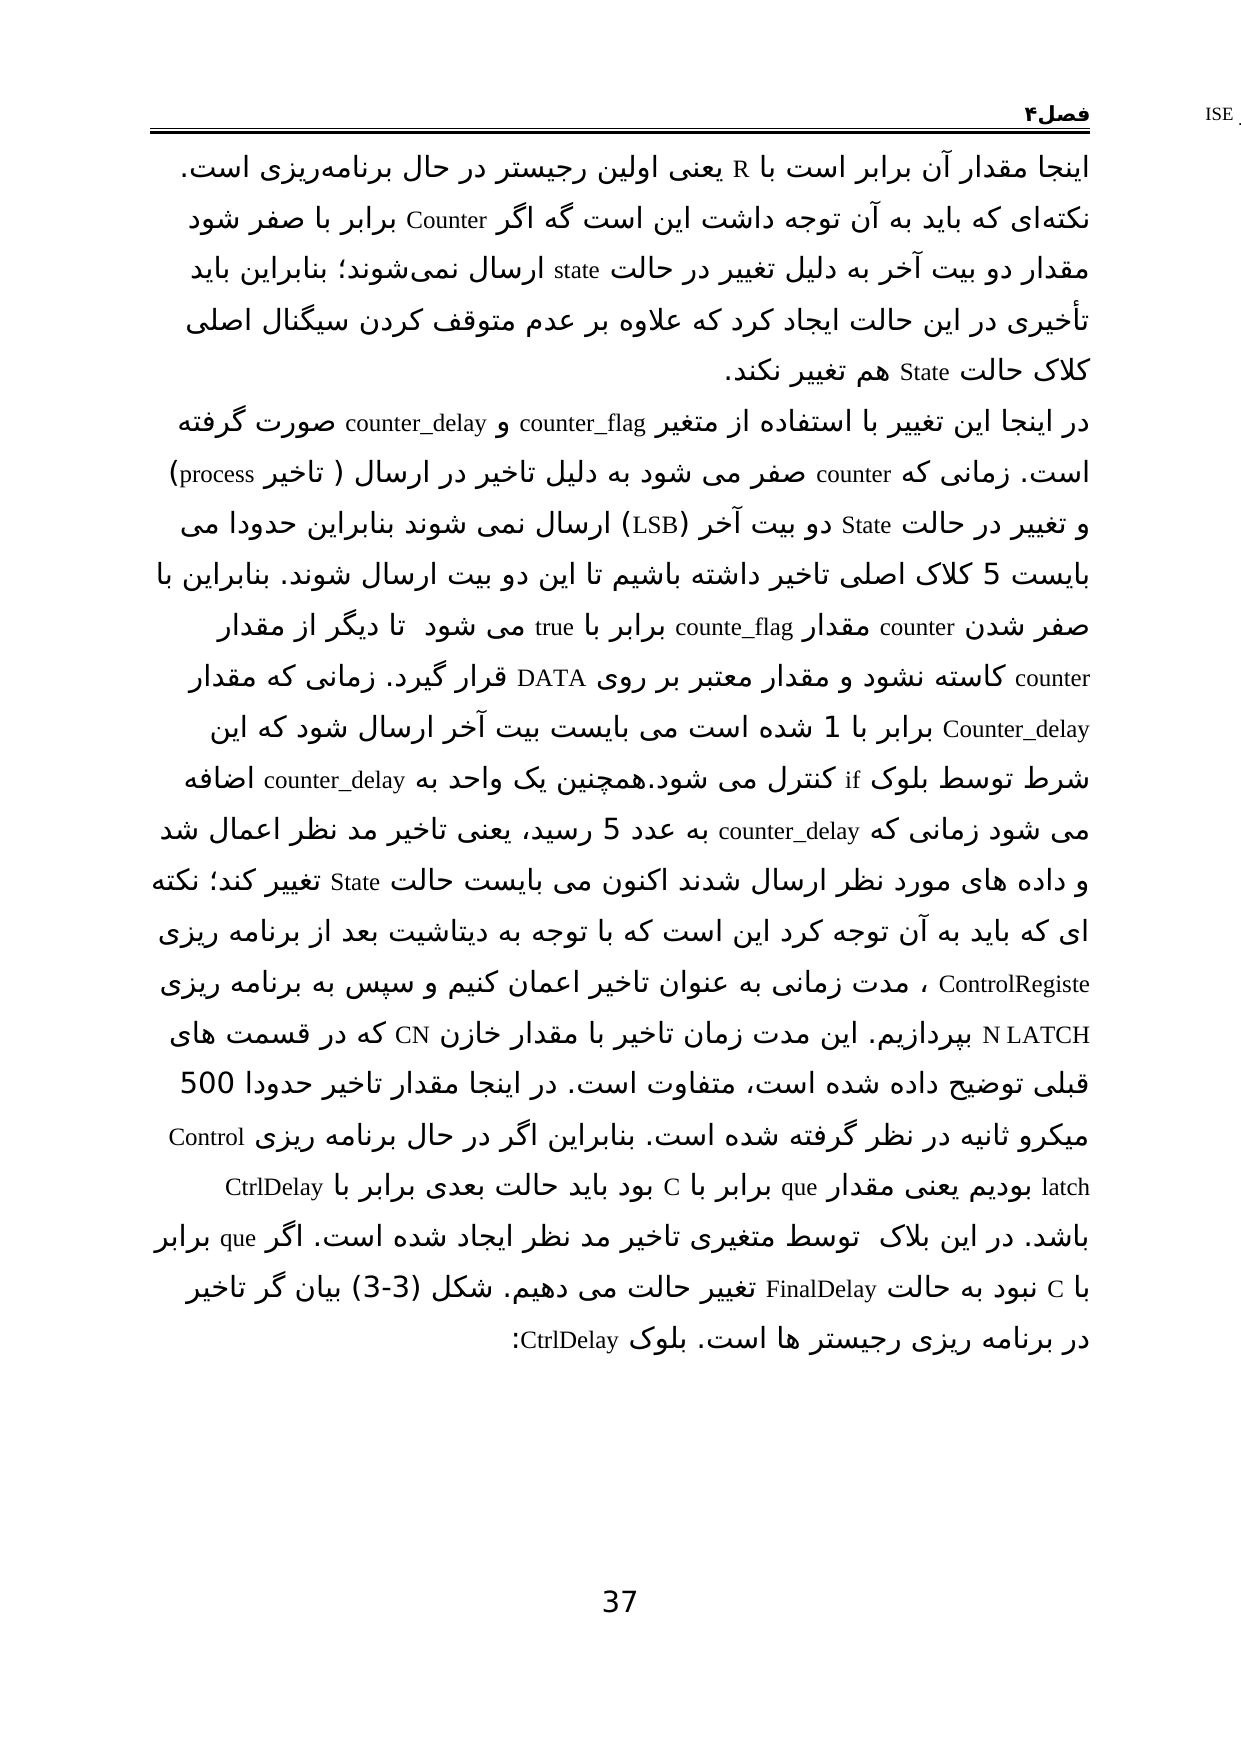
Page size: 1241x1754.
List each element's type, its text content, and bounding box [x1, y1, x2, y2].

text در اینجا این تغییر با استفاده از متغیر counter_flag و counter_delay صورت گرفته است. زمانی که counter صفر می شود به دلیل تاخیر در ارسال ( تاخیر process) و تغییر در حالت State دو بیت آخر (LSB) ارسال نمی شوند بنابراین حدودا می بایست 5 کلاک اصلی تاخیر داشته باشیم تا این دو بیت ارسال شوند. بنابراین با صفر شدن counter مقدار counte_flag برابر با true می شود تا دیگر از مقدار counter کاسته نشود و مقدار معتبر بر روی DATA قرار گیرد. زمانی که مقدار Counter_delay برابر با 1 شده است می بایست بیت آخر ارسال شود که این شرط توسط بلوک if کنترل می شود.همچنین یک واحد به counter_delay اضافه می شود زمانی که counter_delay به عدد 5 رسید، یعنی تاخیر مد نظر اعمال شد و داده های مورد نظر ارسال شدند اکنون می بایست حالت State تغییر کند؛ نکته ای که باید به آن توجه کرد این است که با توجه به دیتاشیت بعد از برنامه ریزی ControlRegiste ، مدت زمانی به عنوان تاخیر اعمان کنیم و سپس به برنامه ریزی N LATCH بپردازیم. این مدت زمان تاخیر با مقدار خازن CN که در قسمت های قبلی توضیح داده شده است، متفاوت است. در اینجا مقدار تاخیر حدودا 500 میکرو ثانیه در نظر گرفته شده است. بنابراین اگر در حال برنامه ریزی Control latch بودیم یعنی مقدار que برابر با C بود باید حالت بعدی برابر با CtrlDelay باشد. در این بلاک توسط متغیری تاخیر مد نظر ایجاد شده است. اگر que برابر با C نبود به حالت FinalDelay تغییر حالت می دهیم. شکل (3-3) بیان گر تاخیر در برنامه ریزی رجیستر ها است. بلوک CtrlDelay: [150, 405, 1090, 1356]
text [150, 150, 1090, 388]
